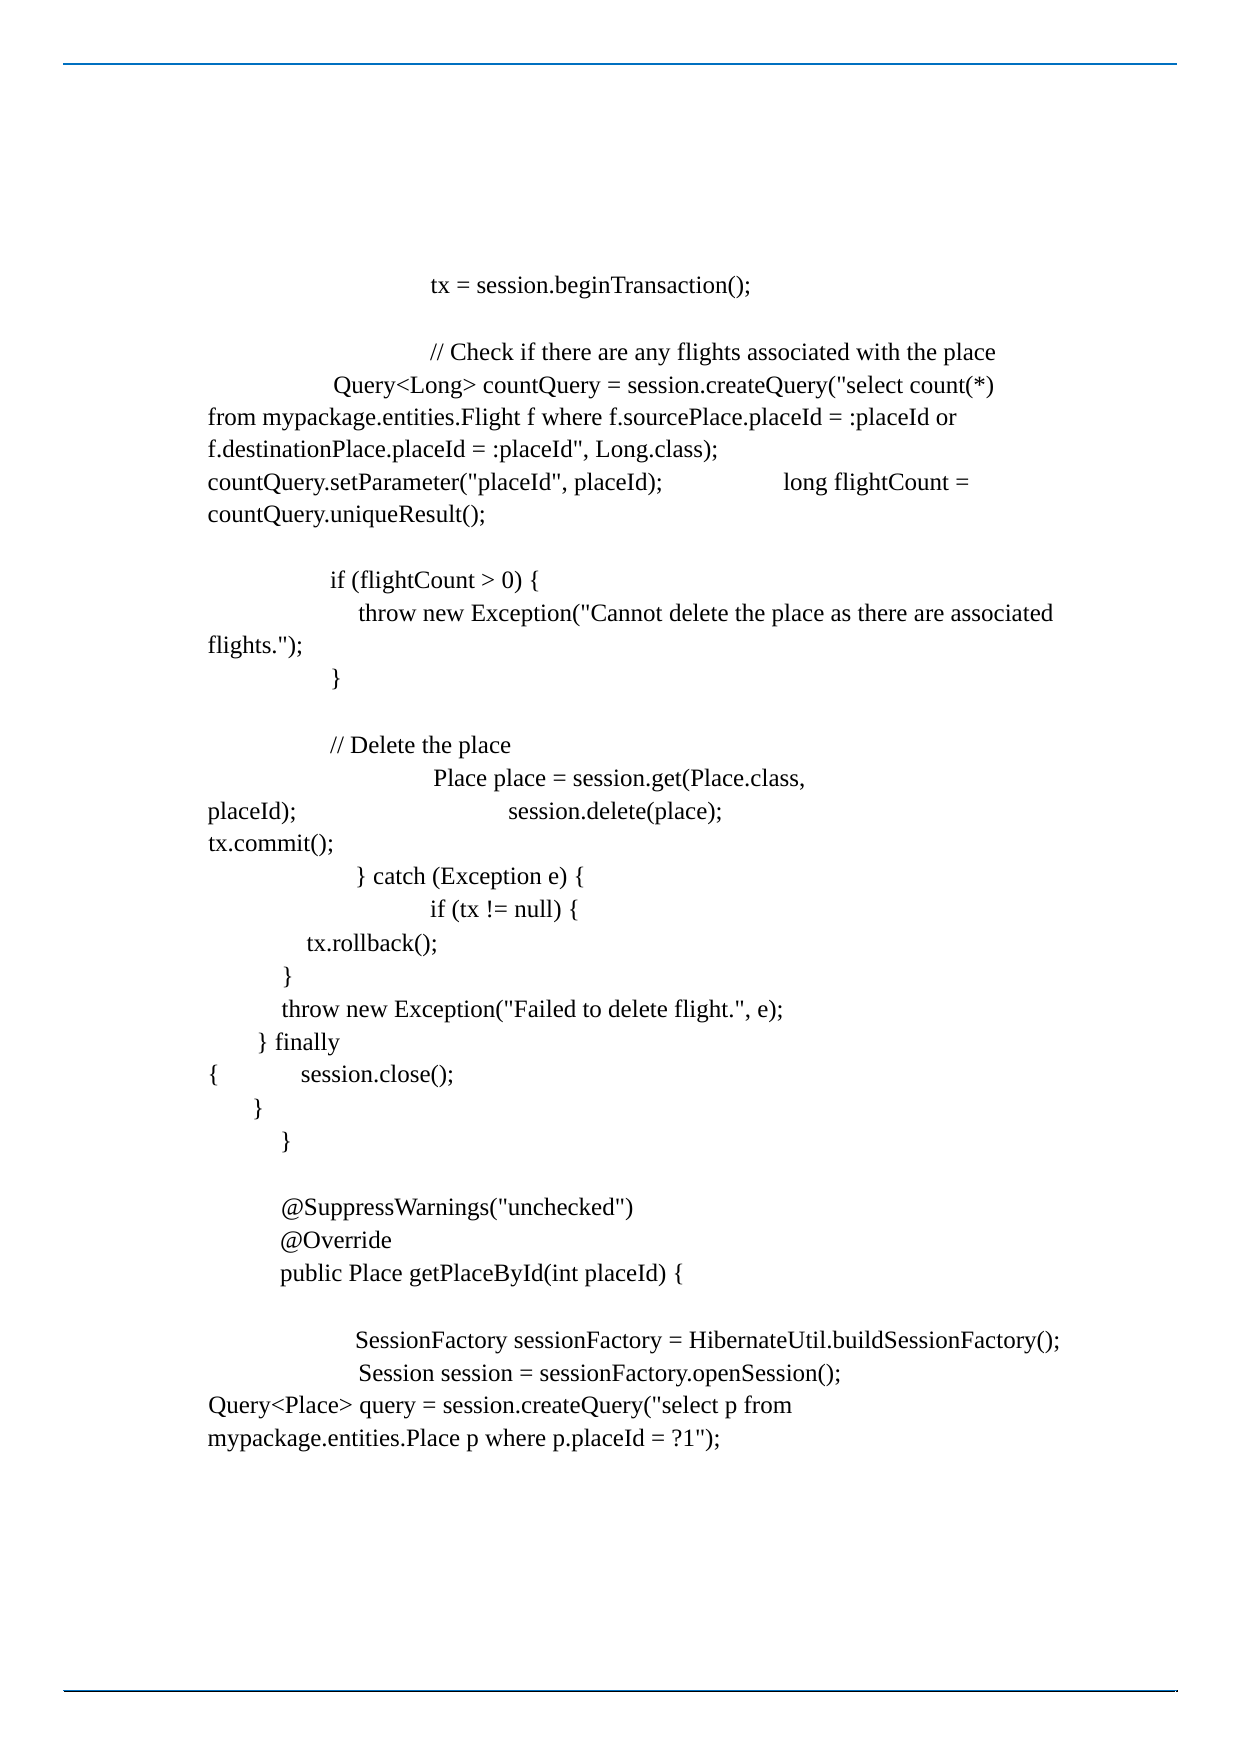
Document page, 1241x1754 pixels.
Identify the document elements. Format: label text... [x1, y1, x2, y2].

text tx = session.beginTransaction(); [133, 270, 1108, 299]
text Place place = session.get(Place.class, placeId); session.delete(place); tx.commit(); [206, 763, 900, 857]
text // Delete the place [133, 730, 1108, 759]
text tx.rollback(); [206, 928, 1106, 956]
text if (tx != null) { [133, 894, 1108, 923]
text } [206, 961, 1106, 989]
text public Place getPlaceById(int placeId) { [133, 1258, 1108, 1287]
text } finally { session.close(); [206, 1027, 519, 1088]
text if (flightCount > 0) { [133, 565, 1108, 593]
text // Check if there are any flights associated with the place [133, 337, 1108, 366]
text } [133, 1126, 1108, 1155]
text Query<Long> countQuery = session.createQuery("select count(*) from mypackage.entities.Flight f where f.sourcePlace.placeId = :placeId or f.destinationPlace.placeId = :placeId", Long.class); countQuery.setParameter("placeId", placeId); long flightCount = countQuery.uniqueResult(); [206, 370, 1049, 528]
text } [133, 1093, 1108, 1121]
text @Override [133, 1225, 1108, 1254]
text Session session = sessionFactory.openSession(); Query<Place> query = session.createQuery("select p from mypackage.entities.Place p where p.placeId = ?1"); [206, 1358, 994, 1451]
text SessionFactory sessionFactory = HibernateUtil.buildSessionFactory(); [133, 1325, 1108, 1354]
text } catch (Exception e) { [133, 861, 1108, 890]
text throw new Exception("Failed to delete flight.", e); [206, 994, 1106, 1023]
text } [133, 663, 1108, 692]
text throw new Exception("Cannot delete the place as there are associated flights."); [206, 598, 1106, 659]
text @SuppressWarnings("unchecked") [133, 1192, 1108, 1221]
